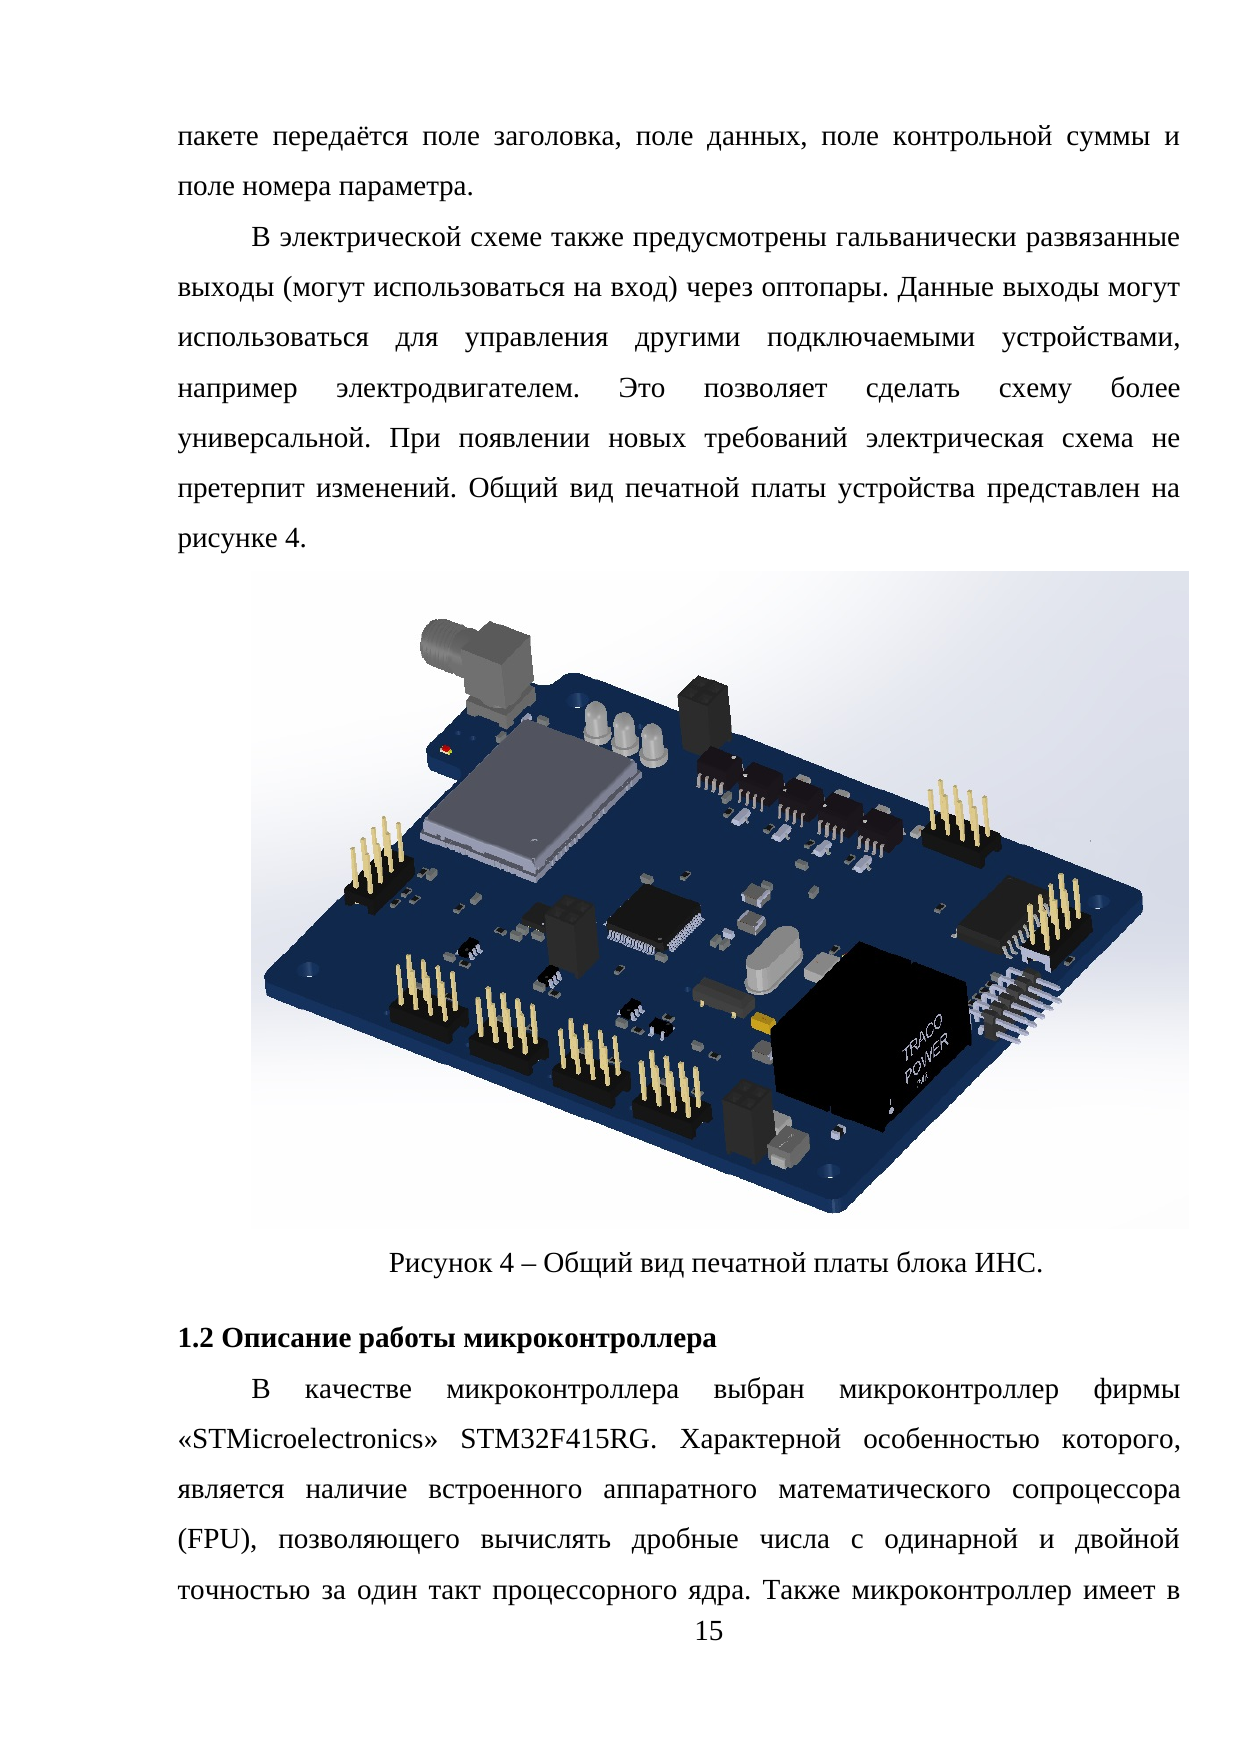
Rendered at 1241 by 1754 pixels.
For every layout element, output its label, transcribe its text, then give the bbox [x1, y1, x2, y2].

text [177, 1371, 1181, 1606]
text Рисунок 4 – Общий вид печатной платы блока ИНС. [177, 1245, 1181, 1279]
picture [251, 571, 1189, 1229]
text В электрической схеме также предусмотрены гальванически развязанные выходы (могут использоваться на вход) через оптопары. Данные выходы могут использоваться для управления другими подключаемыми устройствами, например электродвигателем. Это позволяет сделать схему более универсальной. При появлении новых требований электрическая схема не претерпит изменений. Общий вид печатной платы устройства представлен на рисунке 4. [177, 219, 1181, 554]
list Описание работы микроконтроллера [177, 1320, 1181, 1354]
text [177, 118, 1181, 202]
